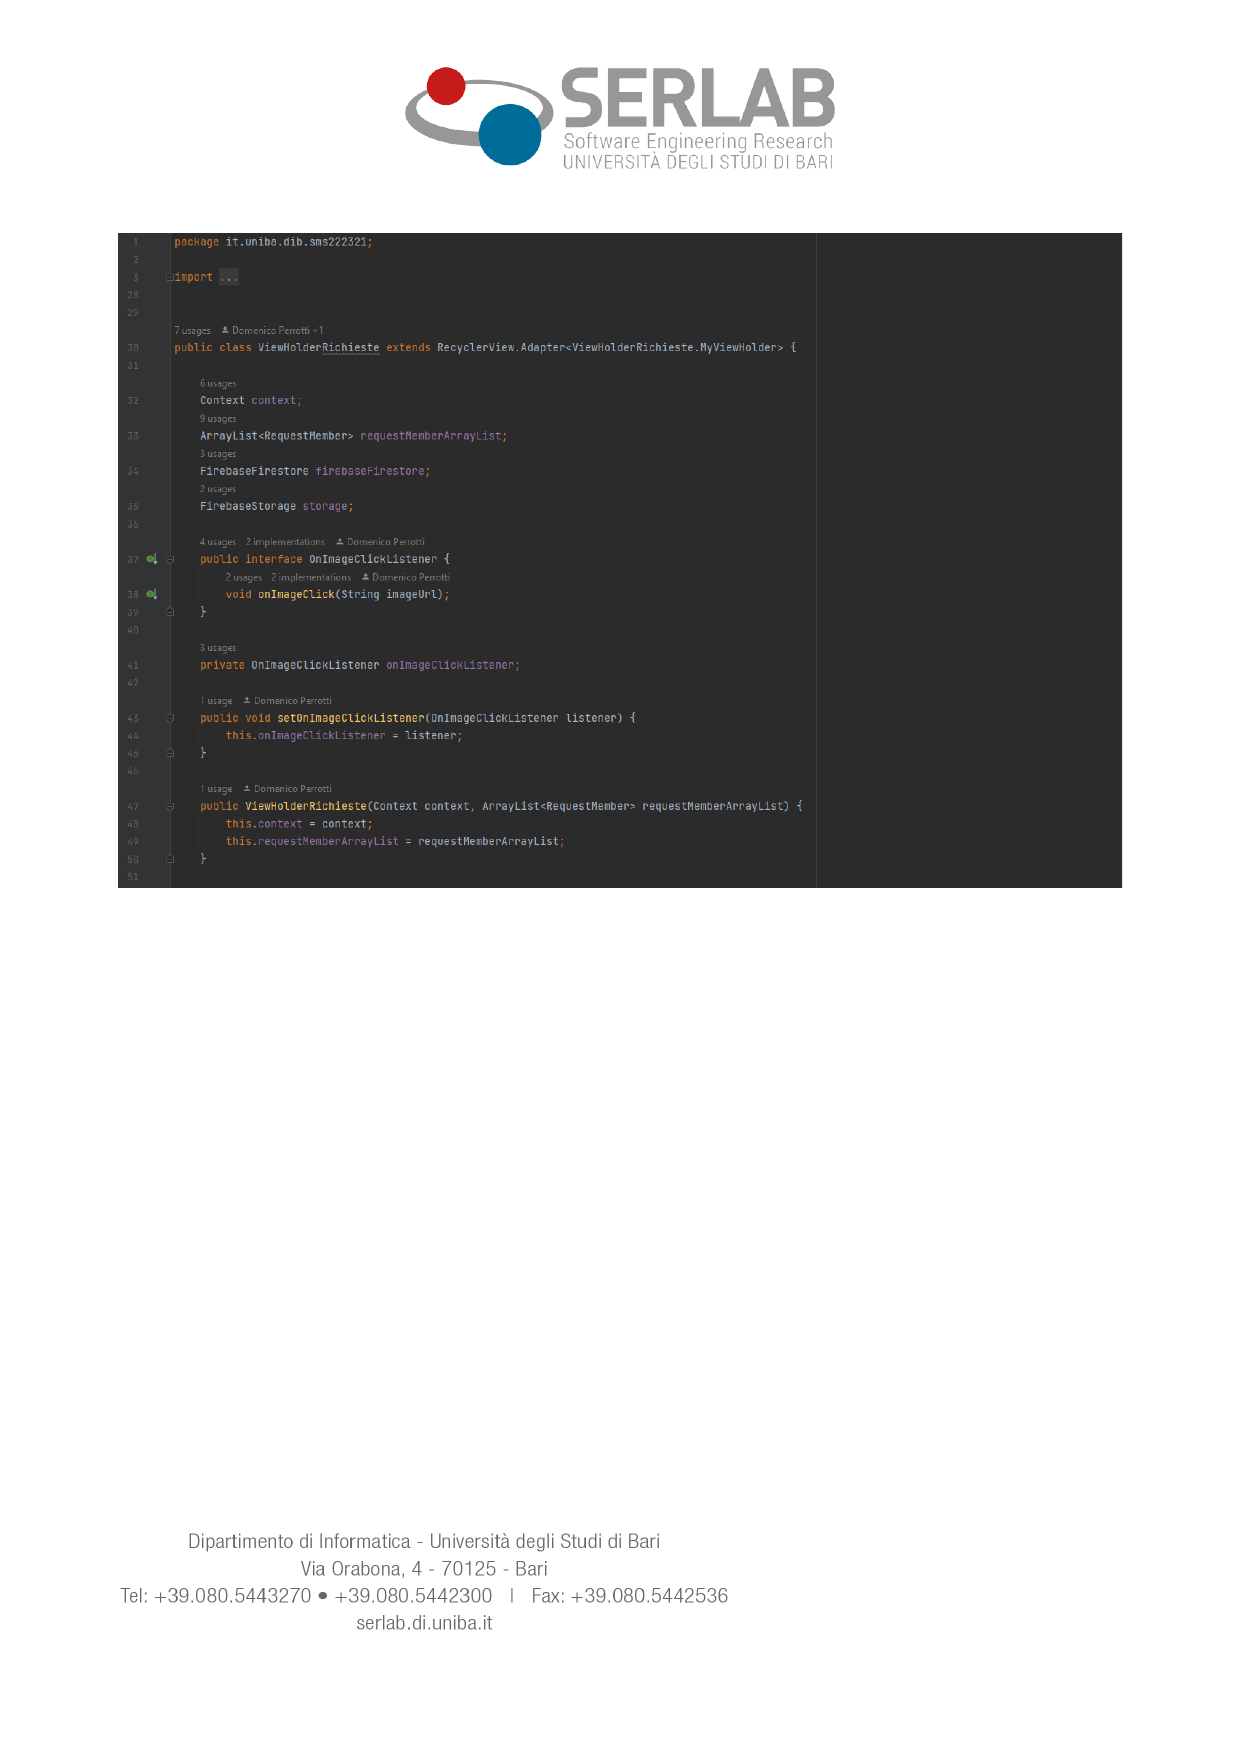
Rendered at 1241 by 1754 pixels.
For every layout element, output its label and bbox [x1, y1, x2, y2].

picture [118, 233, 1123, 888]
picture [118, 1531, 730, 1636]
picture [400, 65, 840, 171]
